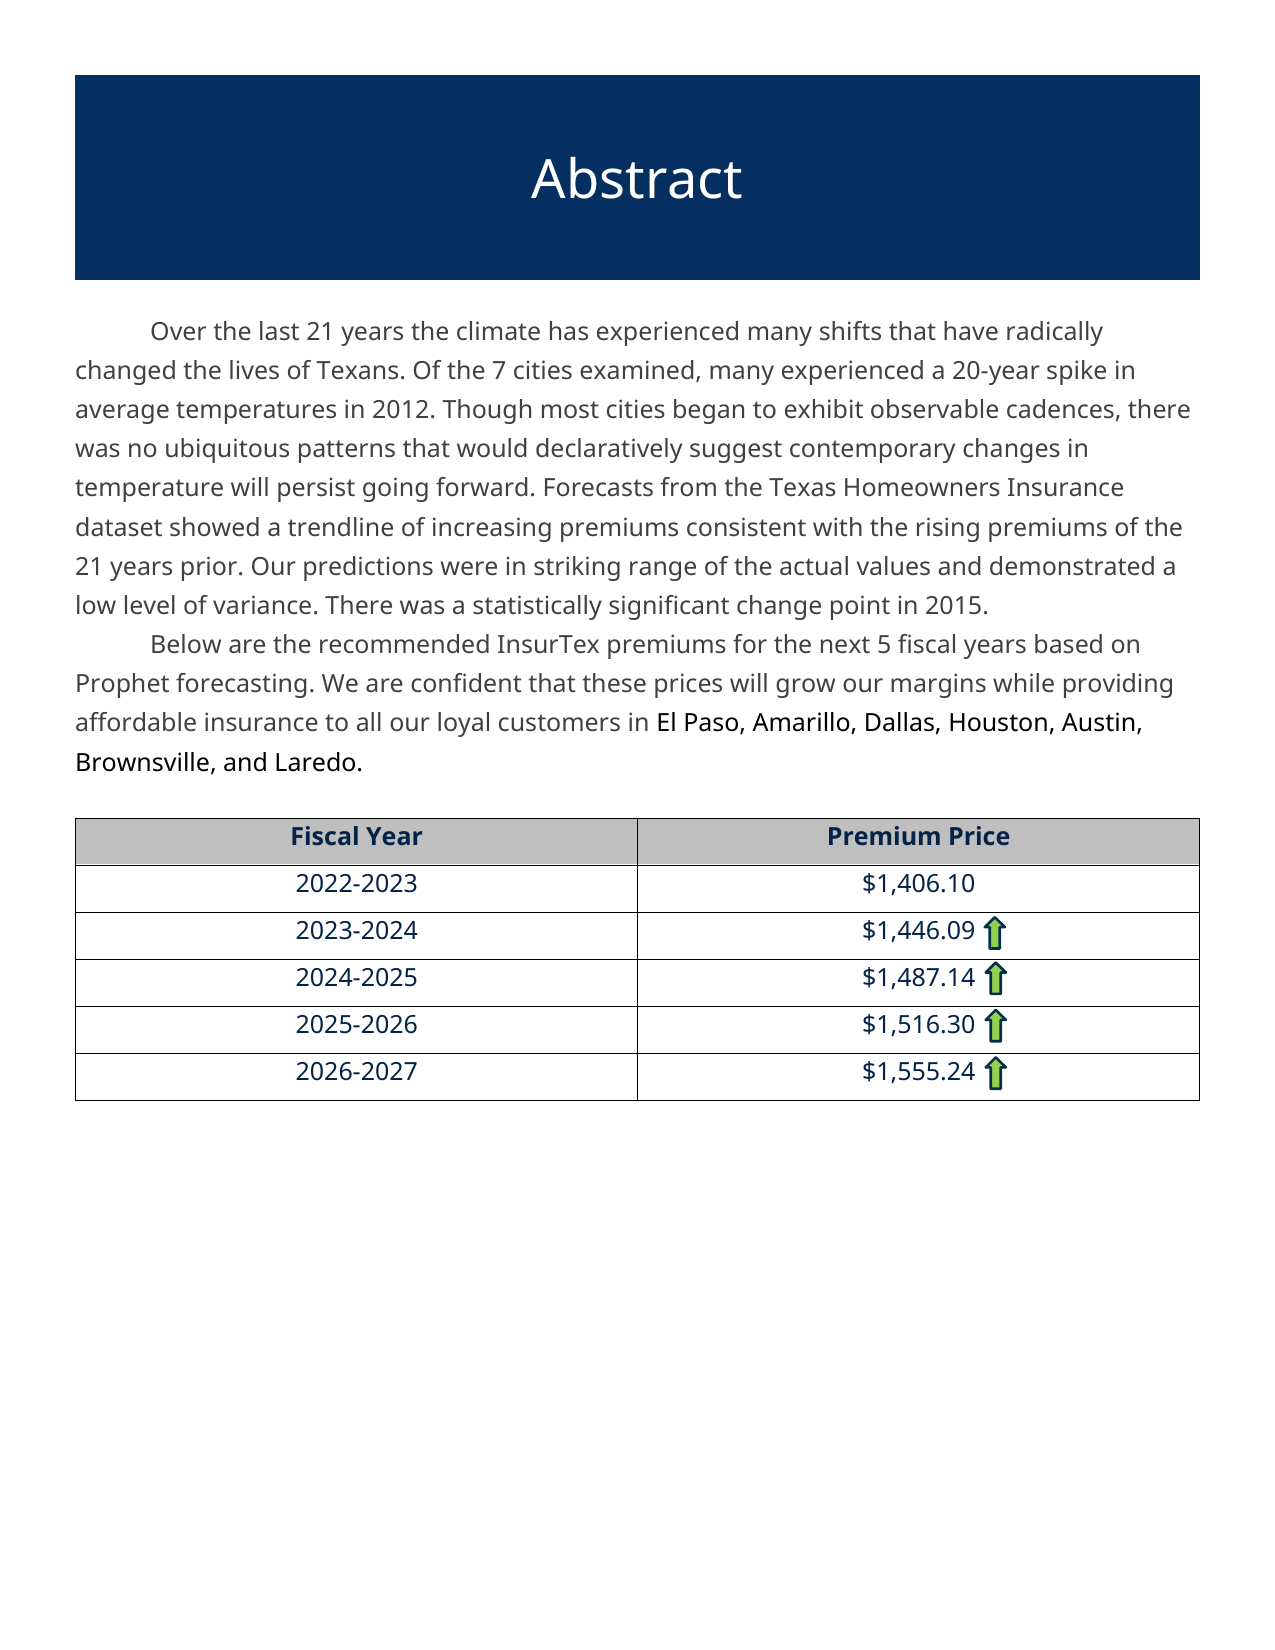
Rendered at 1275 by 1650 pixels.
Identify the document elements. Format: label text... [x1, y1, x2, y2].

table_cell $1,487.14 [638, 960, 1199, 1006]
table_cell 2023-2024 [76, 913, 637, 959]
table_cell 2025-2026 [76, 1007, 637, 1053]
text Below are the recommended InsurTex premiums for the next 5 fiscal years based on Prophet forecasting. We are confident that these prices will grow our margins while providing affordable insurance to all our loyal customers in El Paso, Amarillo, Dallas, Houston, Austin, Brownsville, and Laredo. [75, 627, 1200, 778]
table_cell 2024-2025 [76, 960, 637, 1006]
table_cell 2026-2027 [76, 1054, 637, 1100]
table_header Fiscal Year [76, 819, 637, 864]
text Over the last 21 years the climate has experienced many shifts that have radically changed the lives of Texans. Of the 7 cities examined, many experienced a 20-year spike in average temperatures in 2012. Though most cities began to exhibit observable cadences, there was no ubiquitous patterns that would declaratively suggest contemporary changes in temperature will persist going forward. Forecasts from the Texas Homeowners Insurance dataset showed a trendline of increasing premiums consistent with the rising premiums of the 21 years prior. Our predictions were in striking range of the actual values and demonstrated a low level of variance. There was a statistically significant change point in 2015. [75, 313, 1200, 622]
table_header Premium Price [638, 819, 1199, 864]
table_cell $1,446.09 [638, 913, 1199, 959]
table_cell $1,406.10 [638, 866, 1199, 912]
table_cell $1,516.30 [638, 1007, 1199, 1053]
table_cell 2022-2023 [76, 866, 637, 912]
subtitle Abstract [75, 76, 1200, 279]
table_cell $1,555.24 [638, 1054, 1199, 1100]
